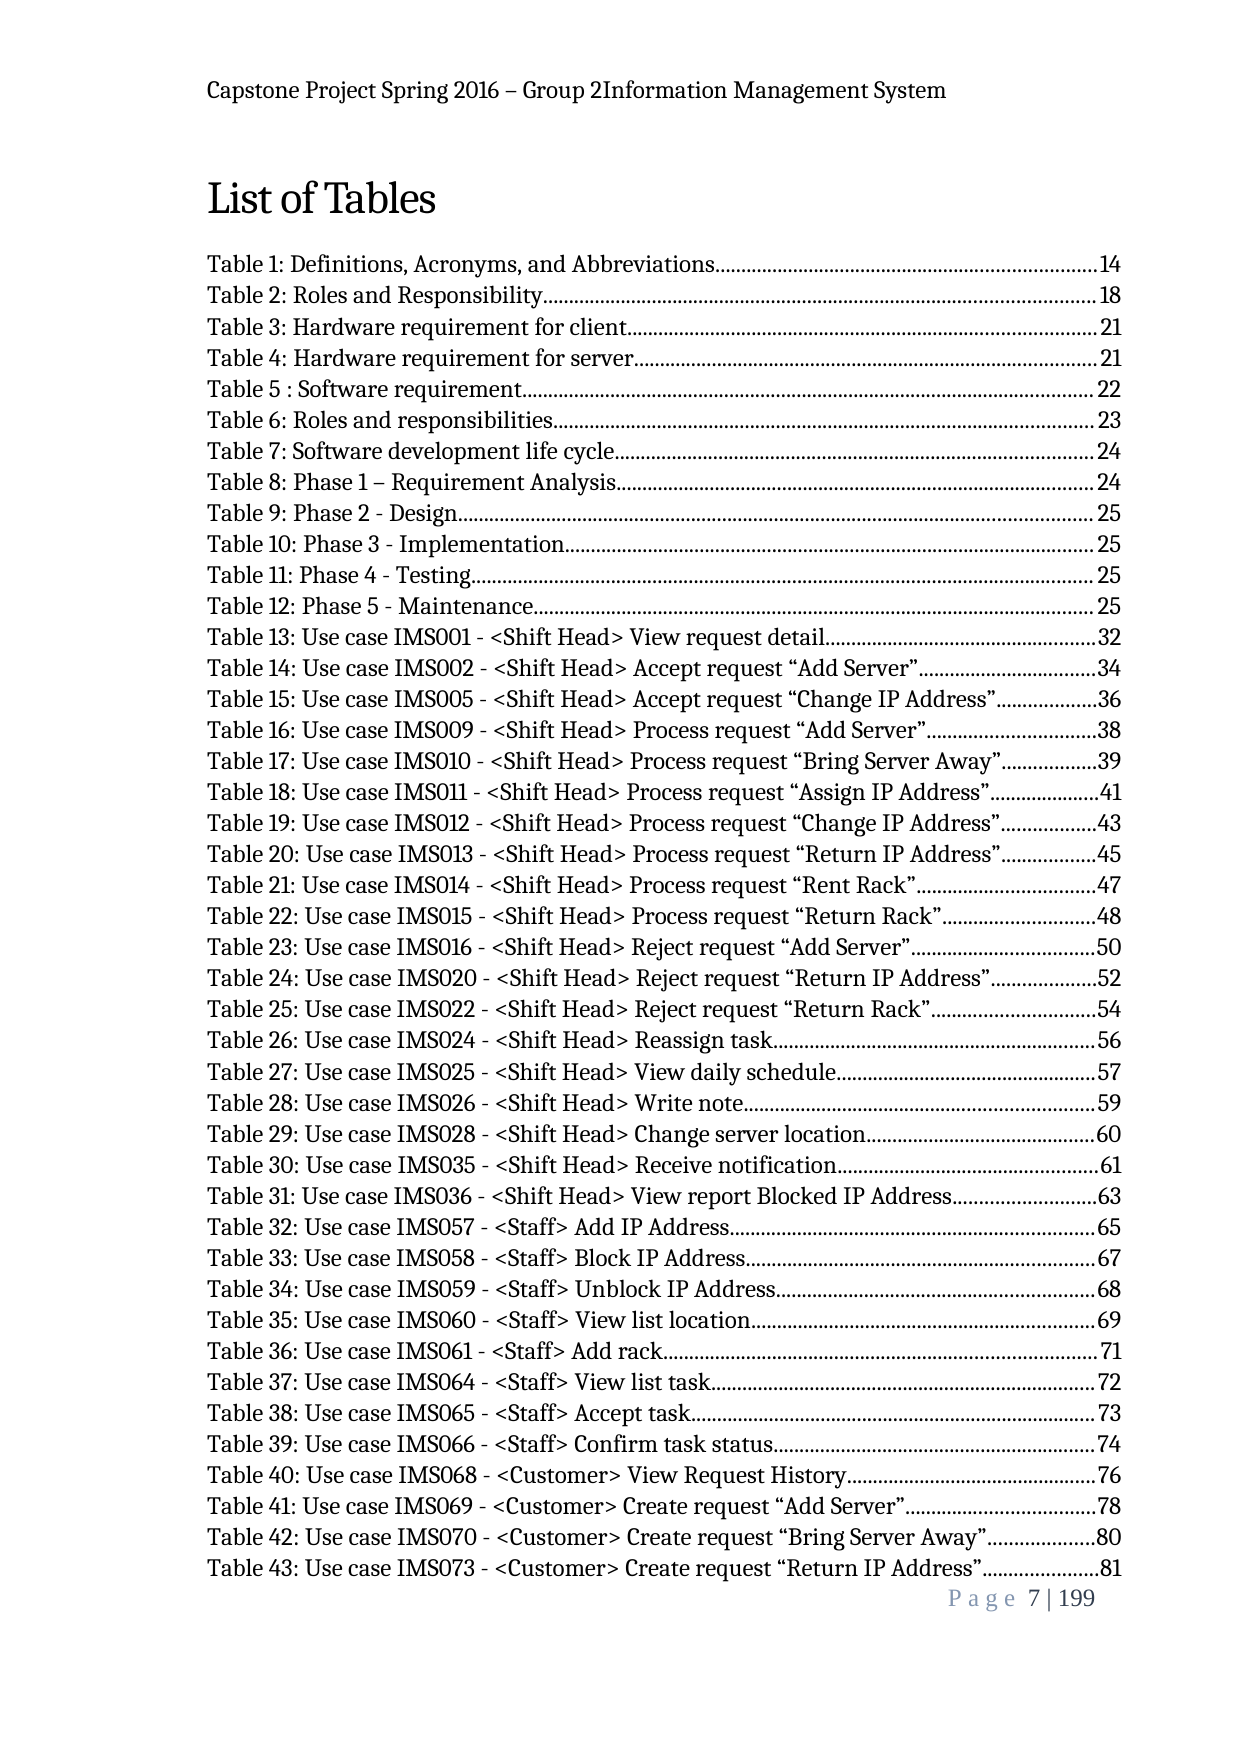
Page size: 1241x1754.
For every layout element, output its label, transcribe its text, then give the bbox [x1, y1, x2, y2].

text Table 27: Use case IMS025 - <Shift Head> View daily schedule 57 [207, 1057, 1122, 1086]
title List of Tables [207, 173, 1122, 225]
text Table 14: Use case IMS002 - <Shift Head> Accept request “Add Server” 34 [207, 654, 1122, 683]
text Table 35: Use case IMS060 - <Staff> View list location 69 [207, 1306, 1122, 1334]
text Table 4: Hardware requirement for server 21 [207, 343, 1122, 372]
text Table 7: Software development life cycle 24 [207, 437, 1122, 465]
text Table 23: Use case IMS016 - <Shift Head> Reject request “Add Server” 50 [207, 933, 1122, 962]
text Table 33: Use case IMS058 - <Staff> Block IP Address 67 [207, 1244, 1122, 1272]
text Table 15: Use case IMS005 - <Shift Head> Accept request “Change IP Address” 36 [207, 685, 1122, 714]
text Table 21: Use case IMS014 - <Shift Head> Process request “Rent Rack” 47 [207, 871, 1122, 900]
text Table 25: Use case IMS022 - <Shift Head> Reject request “Return Rack” 54 [207, 995, 1122, 1024]
text Table 12: Phase 5 - Maintenance 25 [207, 592, 1122, 621]
text Table 26: Use case IMS024 - <Shift Head> Reassign task 56 [207, 1026, 1122, 1055]
text Table 18: Use case IMS011 - <Shift Head> Process request “Assign IP Address” 41 [207, 778, 1122, 807]
text Table 17: Use case IMS010 - <Shift Head> Process request “Bring Server Away” 39 [207, 747, 1122, 776]
text Table 36: Use case IMS061 - <Staff> Add rack 71 [207, 1337, 1122, 1366]
text Table 2: Roles and Responsibility 18 [207, 281, 1122, 310]
text Table 6: Roles and responsibilities 23 [207, 406, 1122, 434]
text Table 19: Use case IMS012 - <Shift Head> Process request “Change IP Address” 43 [207, 809, 1122, 838]
text Table 41: Use case IMS069 - <Customer> Create request “Add Server” 78 [207, 1492, 1122, 1521]
text Table 13: Use case IMS001 - <Shift Head> View request detail 32 [207, 623, 1122, 652]
text Table 40: Use case IMS068 - <Customer> View Request History 76 [207, 1461, 1122, 1490]
text Table 8: Phase 1 – Requirement Analysis 24 [207, 468, 1122, 496]
text Table 10: Phase 3 - Implementation 25 [207, 530, 1122, 558]
text Table 32: Use case IMS057 - <Staff> Add IP Address 65 [207, 1213, 1122, 1241]
text Table 28: Use case IMS026 - <Shift Head> Write note 59 [207, 1088, 1122, 1117]
text Table 31: Use case IMS036 - <Shift Head> View report Blocked IP Address 63 [207, 1182, 1122, 1210]
text Table 3: Hardware requirement for client 21 [207, 312, 1122, 341]
text Table 37: Use case IMS064 - <Staff> View list task 72 [207, 1368, 1122, 1397]
text Table 39: Use case IMS066 - <Staff> Confirm task status 74 [207, 1430, 1122, 1459]
text Table 22: Use case IMS015 - <Shift Head> Process request “Return Rack” 48 [207, 902, 1122, 931]
text Table 38: Use case IMS065 - <Staff> Accept task 73 [207, 1399, 1122, 1428]
text Table 24: Use case IMS020 - <Shift Head> Reject request “Return IP Address” 52 [207, 964, 1122, 993]
text Table 1: Definitions, Acronyms, and Abbreviations 14 [207, 250, 1122, 279]
text Table 34: Use case IMS059 - <Staff> Unblock IP Address 68 [207, 1275, 1122, 1303]
text Table 9: Phase 2 - Design 25 [207, 499, 1122, 527]
text Table 43: Use case IMS073 - <Customer> Create request “Return IP Address” 81 [207, 1554, 1122, 1583]
text Table 5 : Software requirement 22 [207, 374, 1122, 403]
text Table 42: Use case IMS070 - <Customer> Create request “Bring Server Away” 80 [207, 1523, 1122, 1552]
text Table 20: Use case IMS013 - <Shift Head> Process request “Return IP Address” 45 [207, 840, 1122, 869]
text Table 29: Use case IMS028 - <Shift Head> Change server location 60 [207, 1119, 1122, 1148]
text Table 30: Use case IMS035 - <Shift Head> Receive notification 61 [207, 1151, 1122, 1179]
text Table 16: Use case IMS009 - <Shift Head> Process request “Add Server” 38 [207, 716, 1122, 745]
text Table 11: Phase 4 - Testing 25 [207, 561, 1122, 589]
